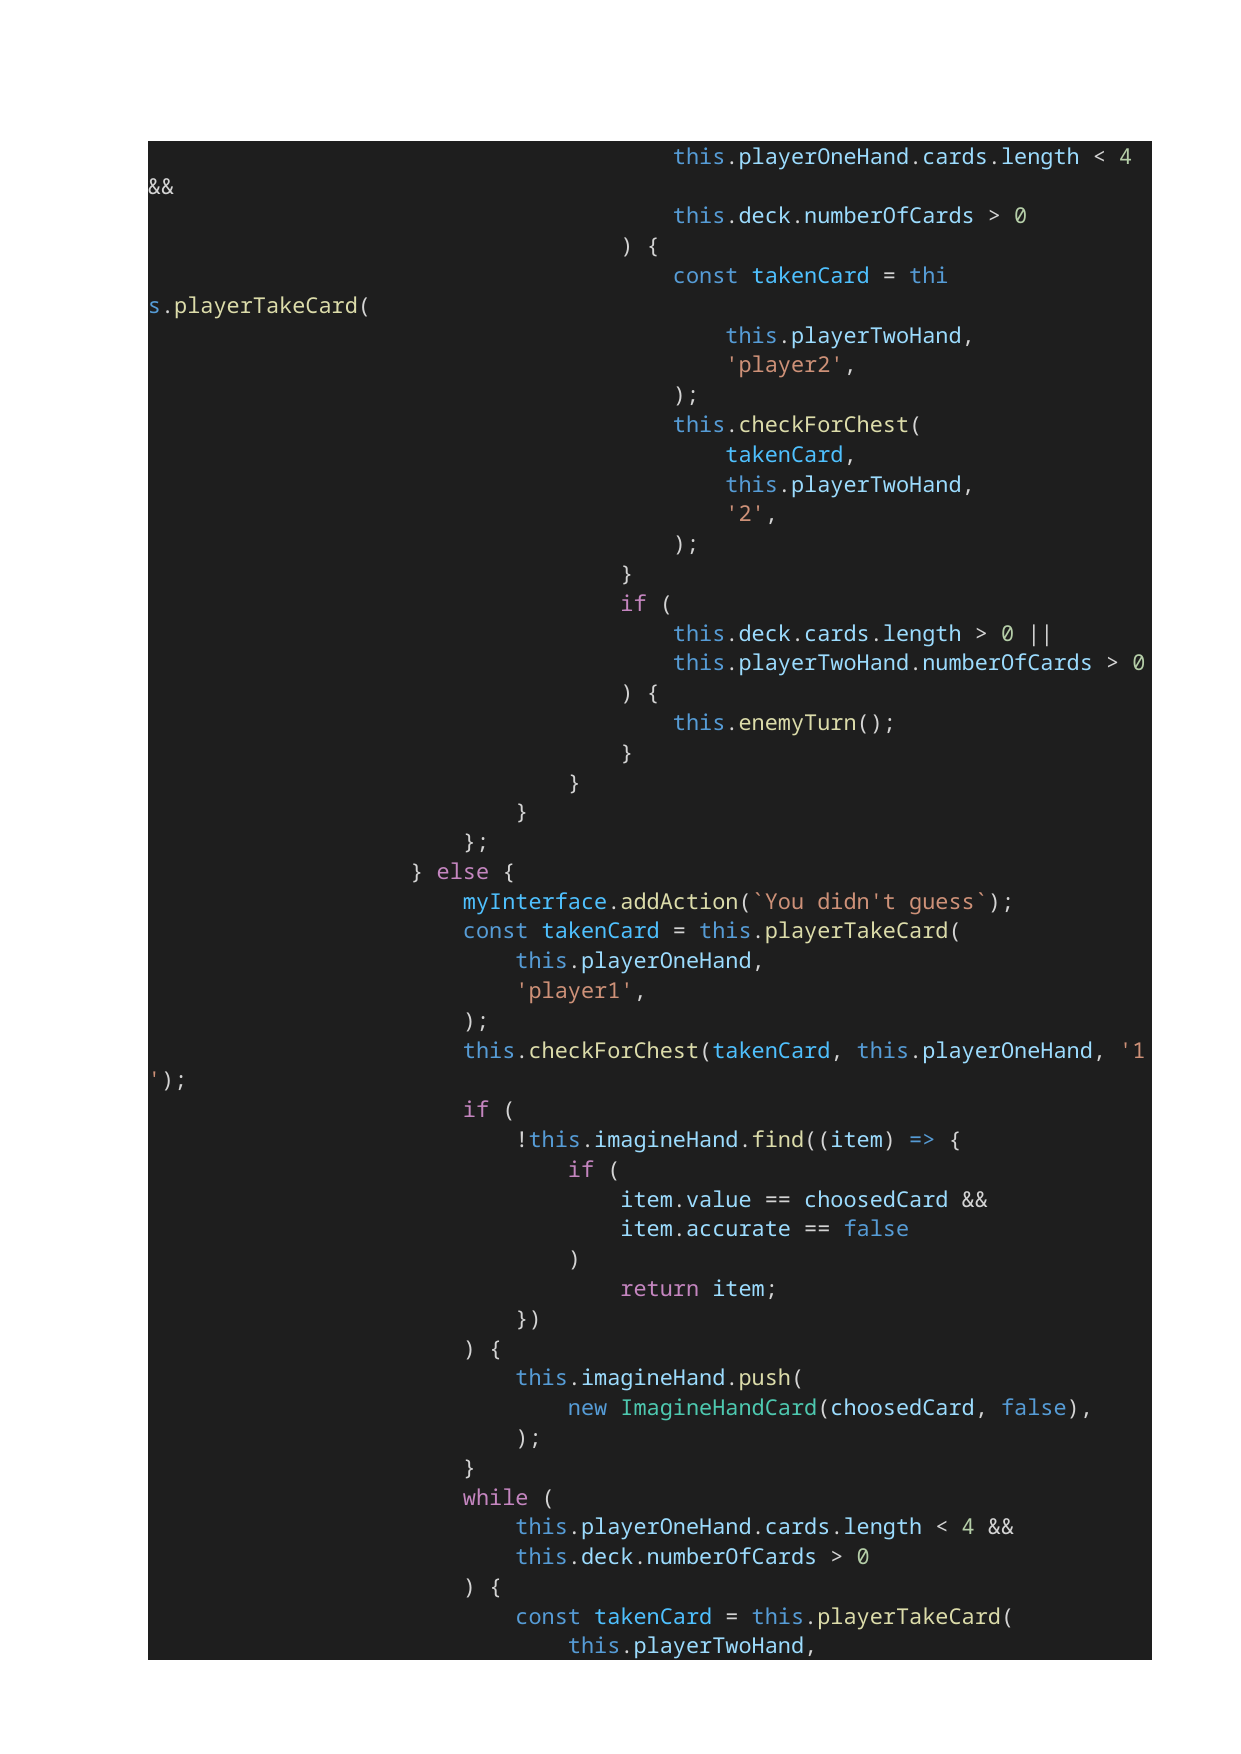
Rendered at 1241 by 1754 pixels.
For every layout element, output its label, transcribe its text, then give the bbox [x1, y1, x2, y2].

text ) { [148, 230, 1152, 260]
text this.playerTwoHand, [148, 1631, 1152, 1660]
text while ( [148, 1482, 1152, 1511]
text '2', [148, 498, 1152, 528]
text return item; [148, 1273, 1152, 1303]
text this.checkForChest(takenCard, this.playerOneHand, '1'); [148, 1035, 1152, 1094]
text }) [148, 1303, 1152, 1333]
text const takenCard = this.playerTakeCard( [148, 1601, 1152, 1631]
text } else { [148, 856, 1152, 886]
text this.checkForChest( [148, 409, 1152, 439]
text this.enemyTurn(); [148, 707, 1152, 737]
text new ImagineHandCard(choosedCard, false), [148, 1392, 1152, 1422]
text const takenCard = this.playerTakeCard( [148, 916, 1152, 945]
text ) { [148, 1571, 1152, 1601]
text if ( [148, 1154, 1152, 1184]
text this.playerTwoHand, [148, 320, 1152, 349]
text item.value == choosedCard && [148, 1184, 1152, 1213]
text ); [148, 528, 1152, 558]
text ) { [148, 1333, 1152, 1362]
text if ( [148, 588, 1152, 618]
text 'player1', [148, 975, 1152, 1005]
text this.deck.cards.length > 0 || [148, 618, 1152, 647]
text this.playerOneHand, [148, 945, 1152, 975]
text if ( [148, 1094, 1152, 1124]
text this.playerOneHand.cards.length < 4 && [148, 1511, 1152, 1541]
text 'player2', [148, 349, 1152, 379]
text this.playerTwoHand.numberOfCards > 0 [148, 647, 1152, 677]
text }; [148, 826, 1152, 856]
text ); [148, 379, 1152, 409]
text ); [148, 1422, 1152, 1452]
text ) { [148, 677, 1152, 707]
text } [148, 1452, 1152, 1482]
text ); [148, 1005, 1152, 1035]
text item.accurate == false [148, 1213, 1152, 1243]
text } [148, 737, 1152, 767]
text this.playerTwoHand, [148, 469, 1152, 498]
text } [148, 767, 1152, 796]
text myInterface.addAction(`You didn't guess`); [148, 886, 1152, 916]
text this.deck.numberOfCards > 0 [148, 1541, 1152, 1571]
text } [148, 558, 1152, 588]
text } [148, 796, 1152, 826]
text this.playerOneHand.cards.length < 4 && [148, 141, 1152, 201]
text this.imagineHand.push( [148, 1362, 1152, 1392]
text !this.imagineHand.find((item) => { [148, 1124, 1152, 1154]
text this.deck.numberOfCards > 0 [148, 201, 1152, 230]
text takenCard, [148, 439, 1152, 469]
text const takenCard = this.playerTakeCard( [148, 260, 1152, 320]
text ) [148, 1243, 1152, 1273]
